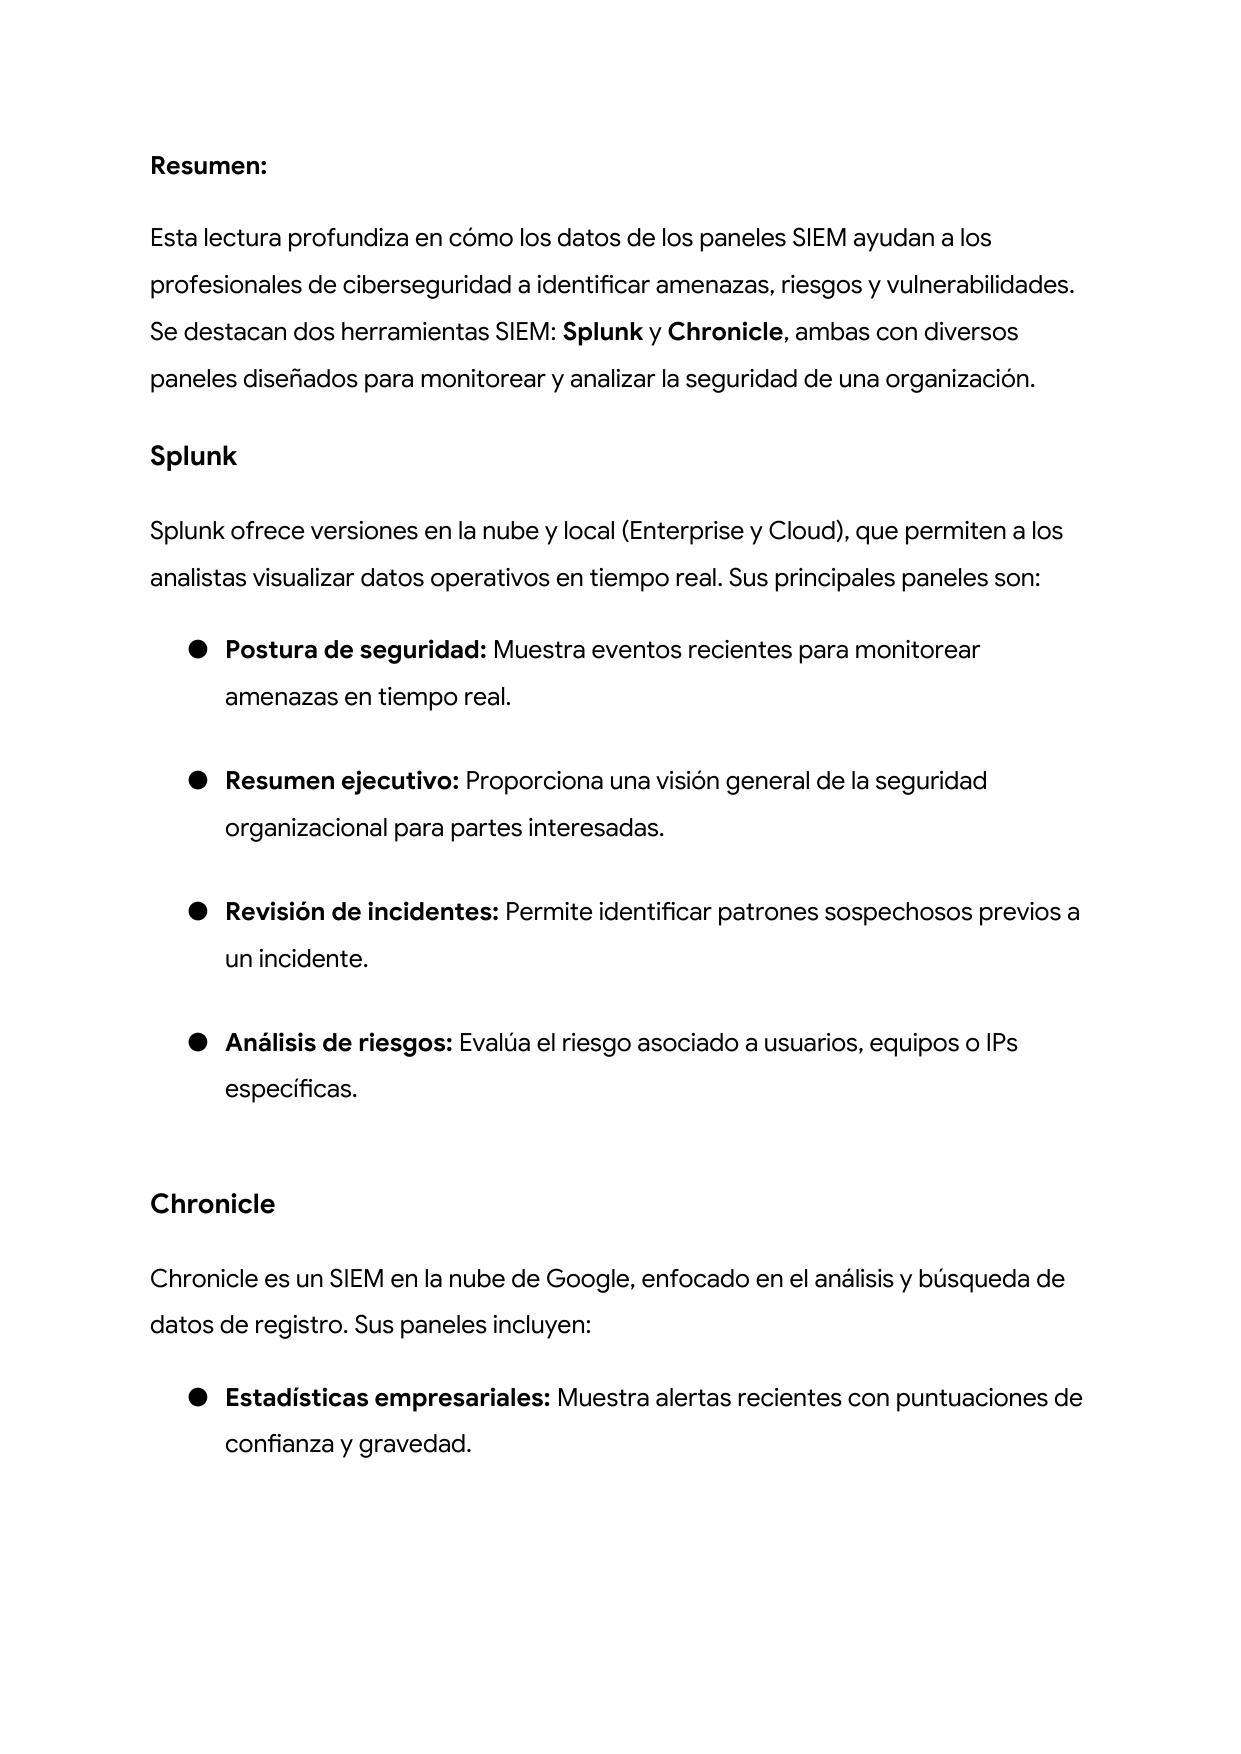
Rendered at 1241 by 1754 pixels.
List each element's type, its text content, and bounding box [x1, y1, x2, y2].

list Estadísticas empresariales: Muestra alertas recientes con puntuaciones de confianza y gravedad. [187, 1382, 1090, 1499]
text Resumen: [150, 150, 1090, 181]
list Revisión de incidentes: Permite identificar patrones sospechosos previos a un incidente. [187, 896, 1090, 1014]
subtitle Splunk [150, 439, 1090, 473]
text Splunk ofrece versiones en la nube y local (Enterprise y Cloud), que permiten a los analistas visualizar datos operativos en tiempo real. Sus principales paneles son: [150, 515, 1090, 593]
list Postura de seguridad: Muestra eventos recientes para monitorear amenazas en tiempo real. [187, 634, 1090, 752]
text Chronicle es un SIEM en la nube de Google, enfocado en el análisis y búsqueda de datos de registro. Sus paneles incluyen: [150, 1263, 1090, 1341]
list Análisis de riesgos: Evalúa el riesgo asociado a usuarios, equipos o IPs específicas. [187, 1027, 1090, 1144]
subtitle Chronicle [150, 1187, 1090, 1221]
text Esta lectura profundiza en cómo los datos de los paneles SIEM ayudan a los profesionales de ciberseguridad a identificar amenazas, riesgos y vulnerabilidades. Se destacan dos herramientas SIEM: Splunk y Chronicle, ambas con diversos paneles diseñados para monitorear y analizar la seguridad de una organización. [150, 222, 1090, 394]
list Resumen ejecutivo: Proporciona una visión general de la seguridad organizacional para partes interesadas. [187, 765, 1090, 883]
